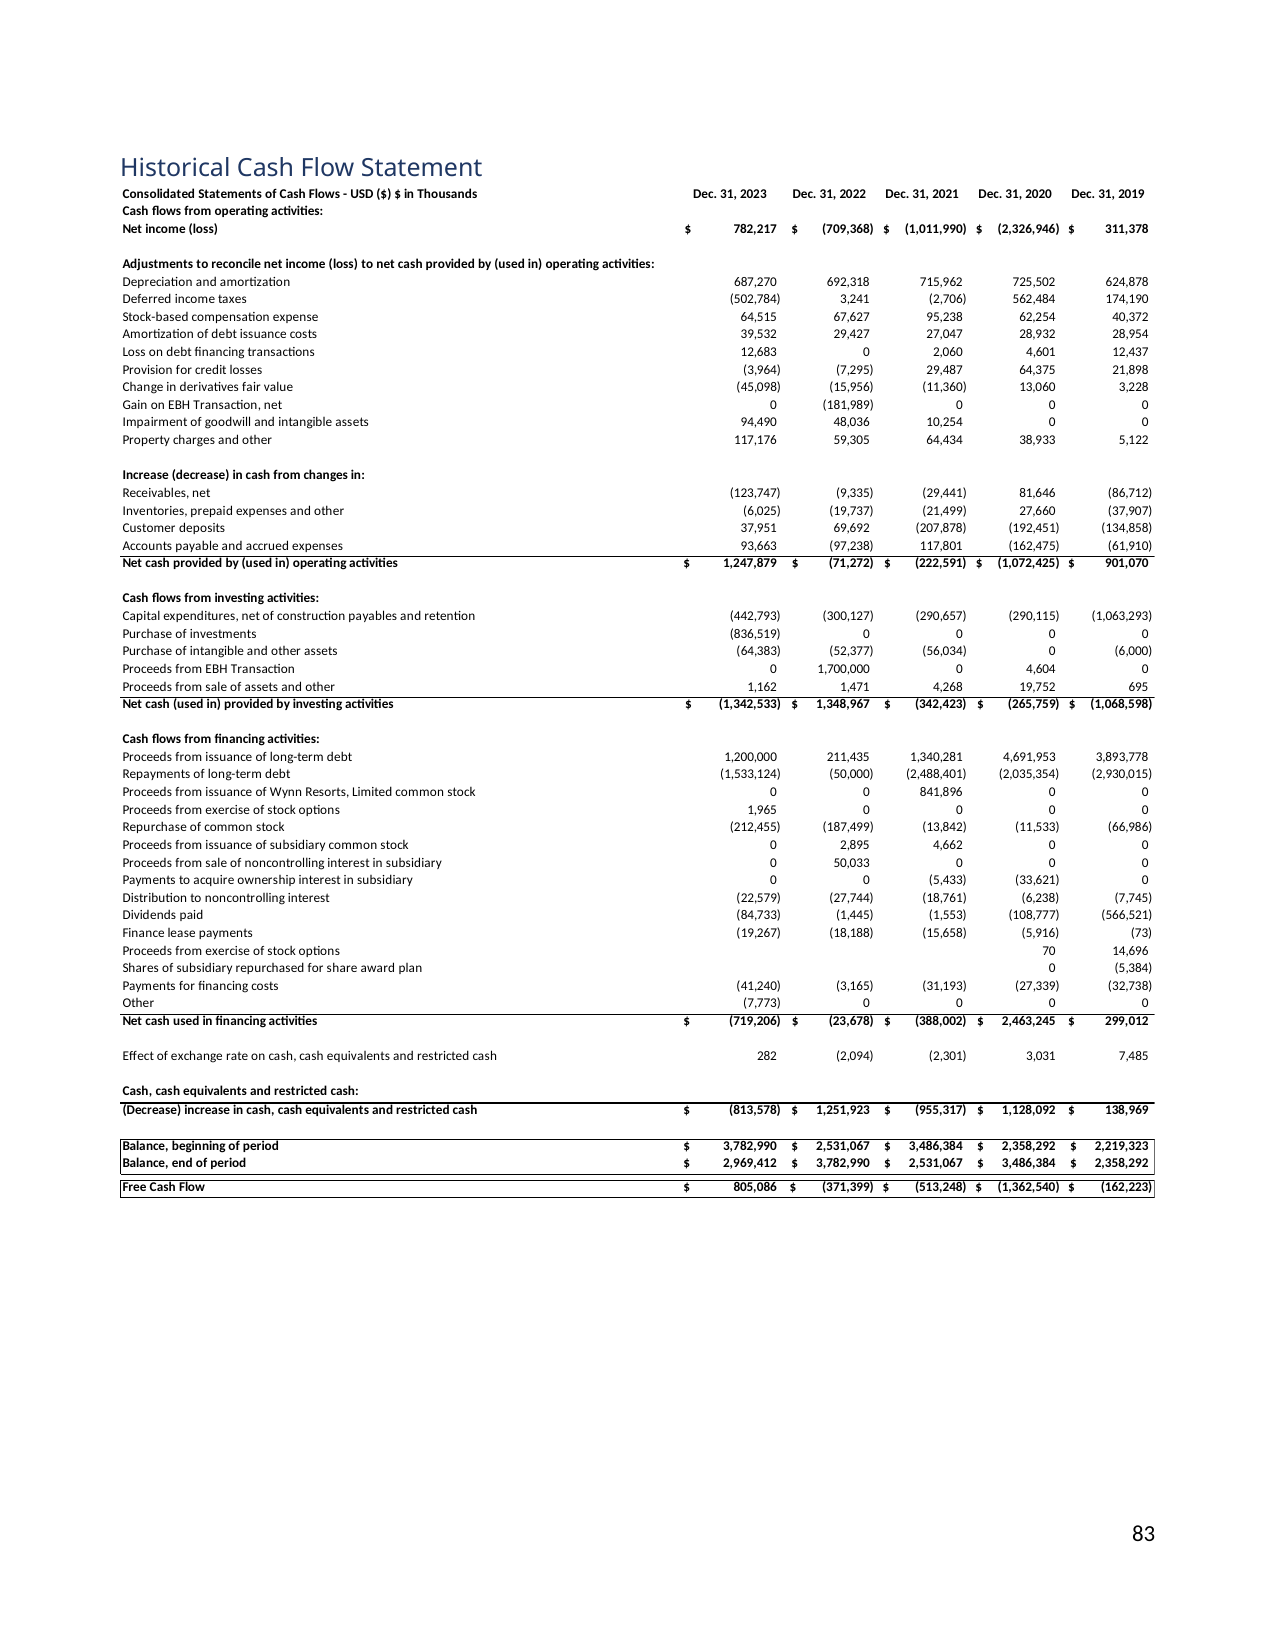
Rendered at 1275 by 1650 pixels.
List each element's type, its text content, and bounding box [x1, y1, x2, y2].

subtitle Historical Cash Flow Statement [120, 150, 1155, 184]
